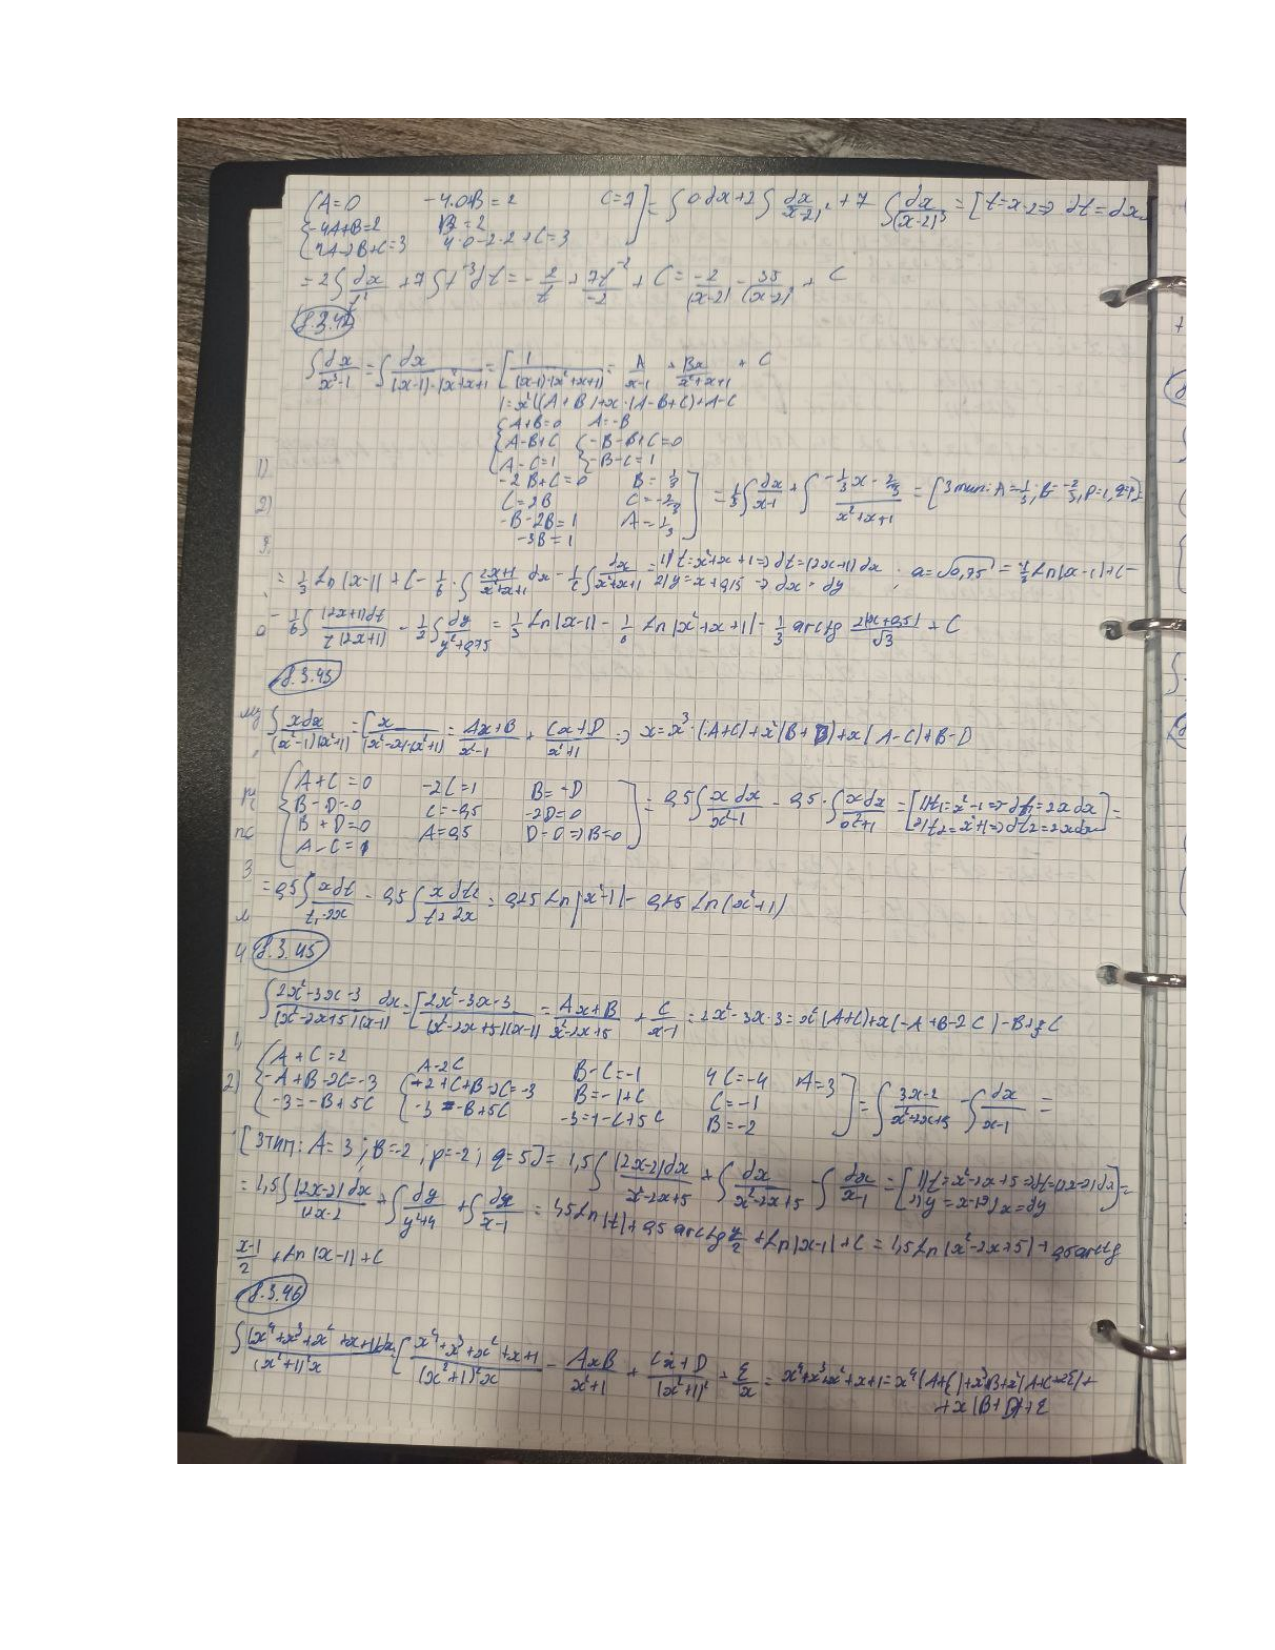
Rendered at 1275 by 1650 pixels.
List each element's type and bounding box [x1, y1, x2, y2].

picture [177, 118, 1187, 1464]
